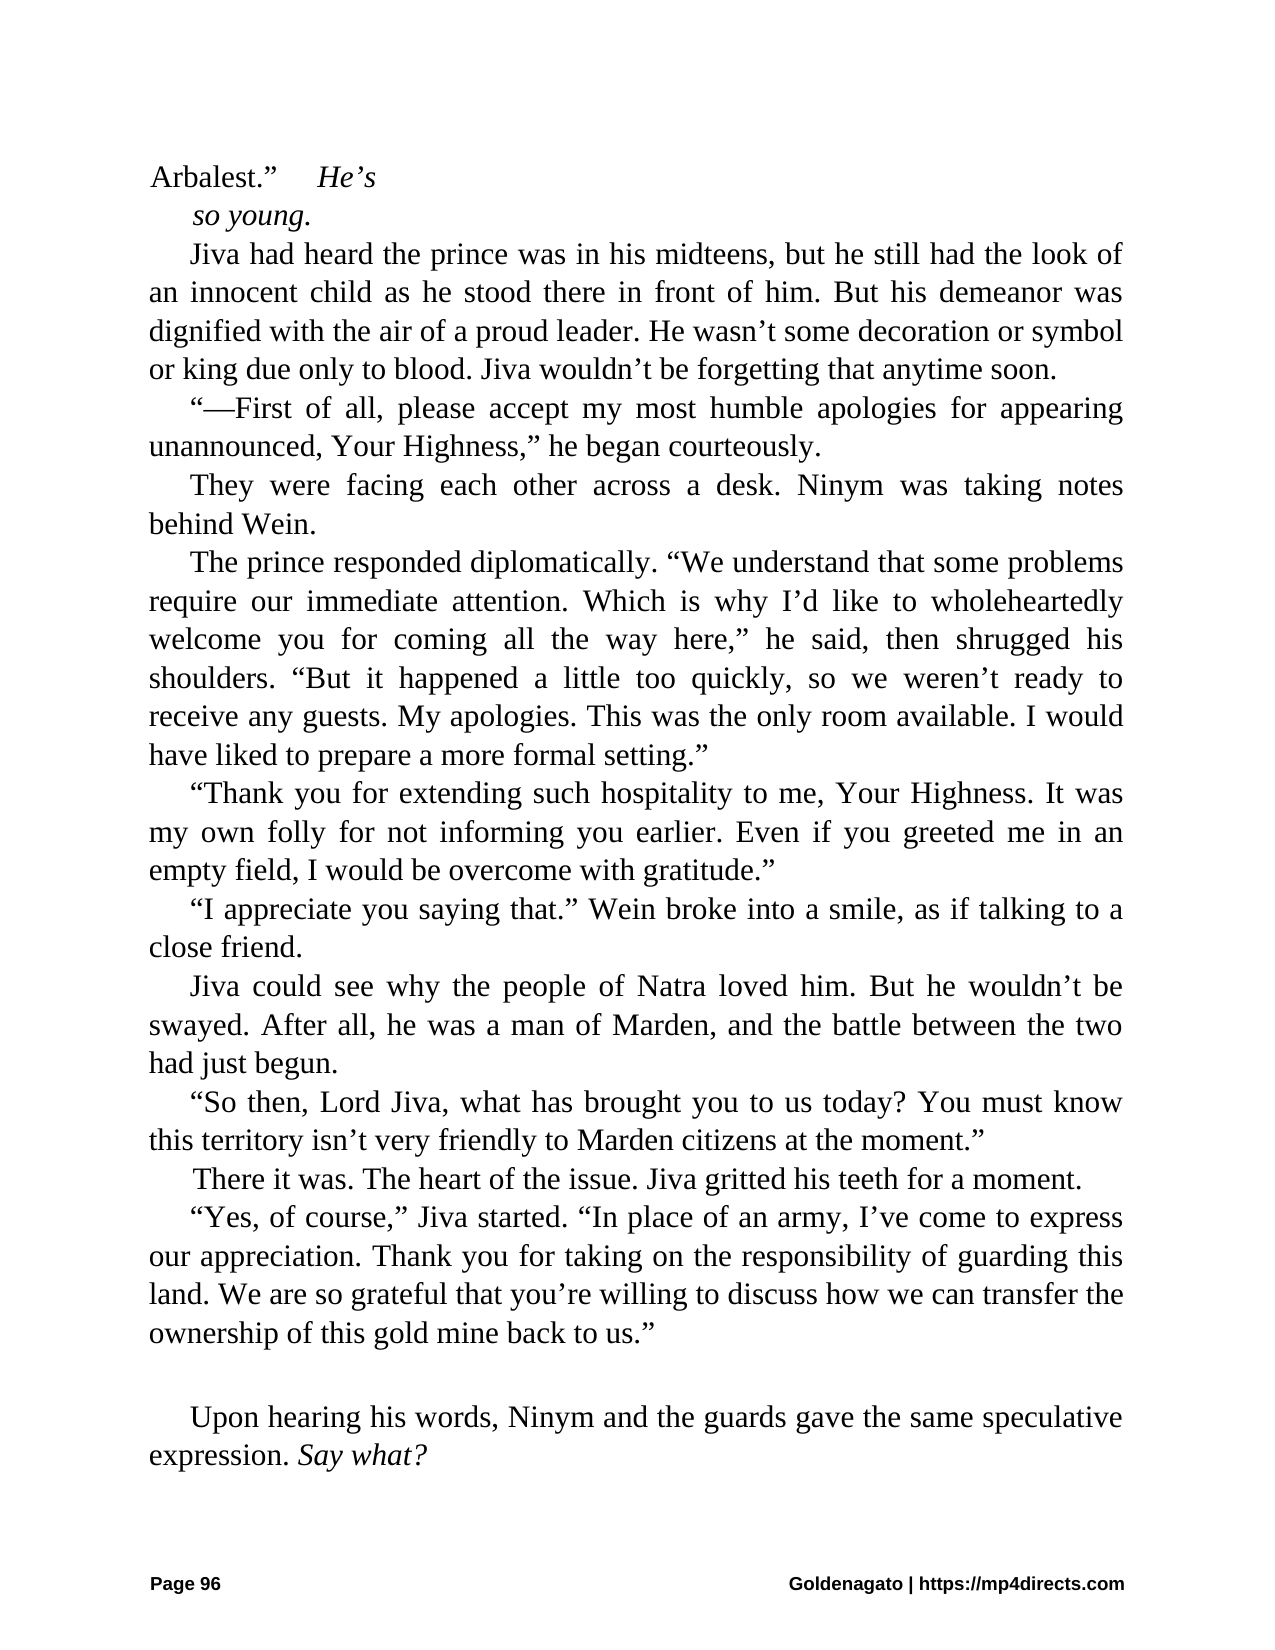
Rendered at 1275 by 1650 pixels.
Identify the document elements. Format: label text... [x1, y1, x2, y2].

text “I appreciate you saying that.” Wein broke into a smile, as if talking to a close friend. [148, 890, 1125, 964]
text Upon hearing his words, Ninym and the guards gave the same speculative expression. Say what? [148, 1398, 1125, 1472]
text “—First of all, please accept my most humble apologies for appearing unannounced, Your Highness,” he began courteously. [148, 389, 1125, 464]
text Arbalest.” He’s so young. [150, 158, 379, 232]
text Jiva had heard the prince was in his midteens, but he still had the look of an innocent child as he stood there in front of him. But his demeanor was dignified with the air of a proud leader. He wasn’t some decoration or symbol or king due only to blood. Jiva wouldn’t be forgetting that anytime soon. [148, 235, 1125, 386]
text “Thank you for extending such hospitality to me, Your Highness. It was my own folly for not informing you earlier. Even if you greeted me in an empty field, I would be overcome with gratitude.” [148, 774, 1125, 887]
text The prince responded diplomatically. “We understand that some problems require our immediate attention. Which is why I’d like to wholeheartedly welcome you for coming all the way here,” he said, then shrugged his shoulders. “But it happened a little too quickly, so we weren’t ready to receive any guests. My apologies. This was the only room available. I would have liked to prepare a more formal setting.” [148, 544, 1125, 772]
text Jiva could see why the people of Natra loved him. But he wouldn’t be swayed. After all, he was a man of Marden, and the battle between the two had just begun. [148, 967, 1125, 1080]
text “So then, Lord Jiva, what has brought you to us today? You must know this territory isn’t very friendly to Marden citizens at the moment.” [148, 1083, 1125, 1157]
text “Yes, of course,” Jiva started. “In place of an army, I’ve come to express our appreciation. Thank you for taking on the responsibility of guarding this land. We are so grateful that you’re willing to discuss how we can transfer the ownership of this gold mine back to us.” [148, 1198, 1125, 1350]
text There it was. The heart of the issue. Jiva gritted his teeth for a moment. [172, 1160, 1103, 1196]
text They were facing each other across a desk. Ninym was taking notes behind Wein. [148, 466, 1125, 541]
